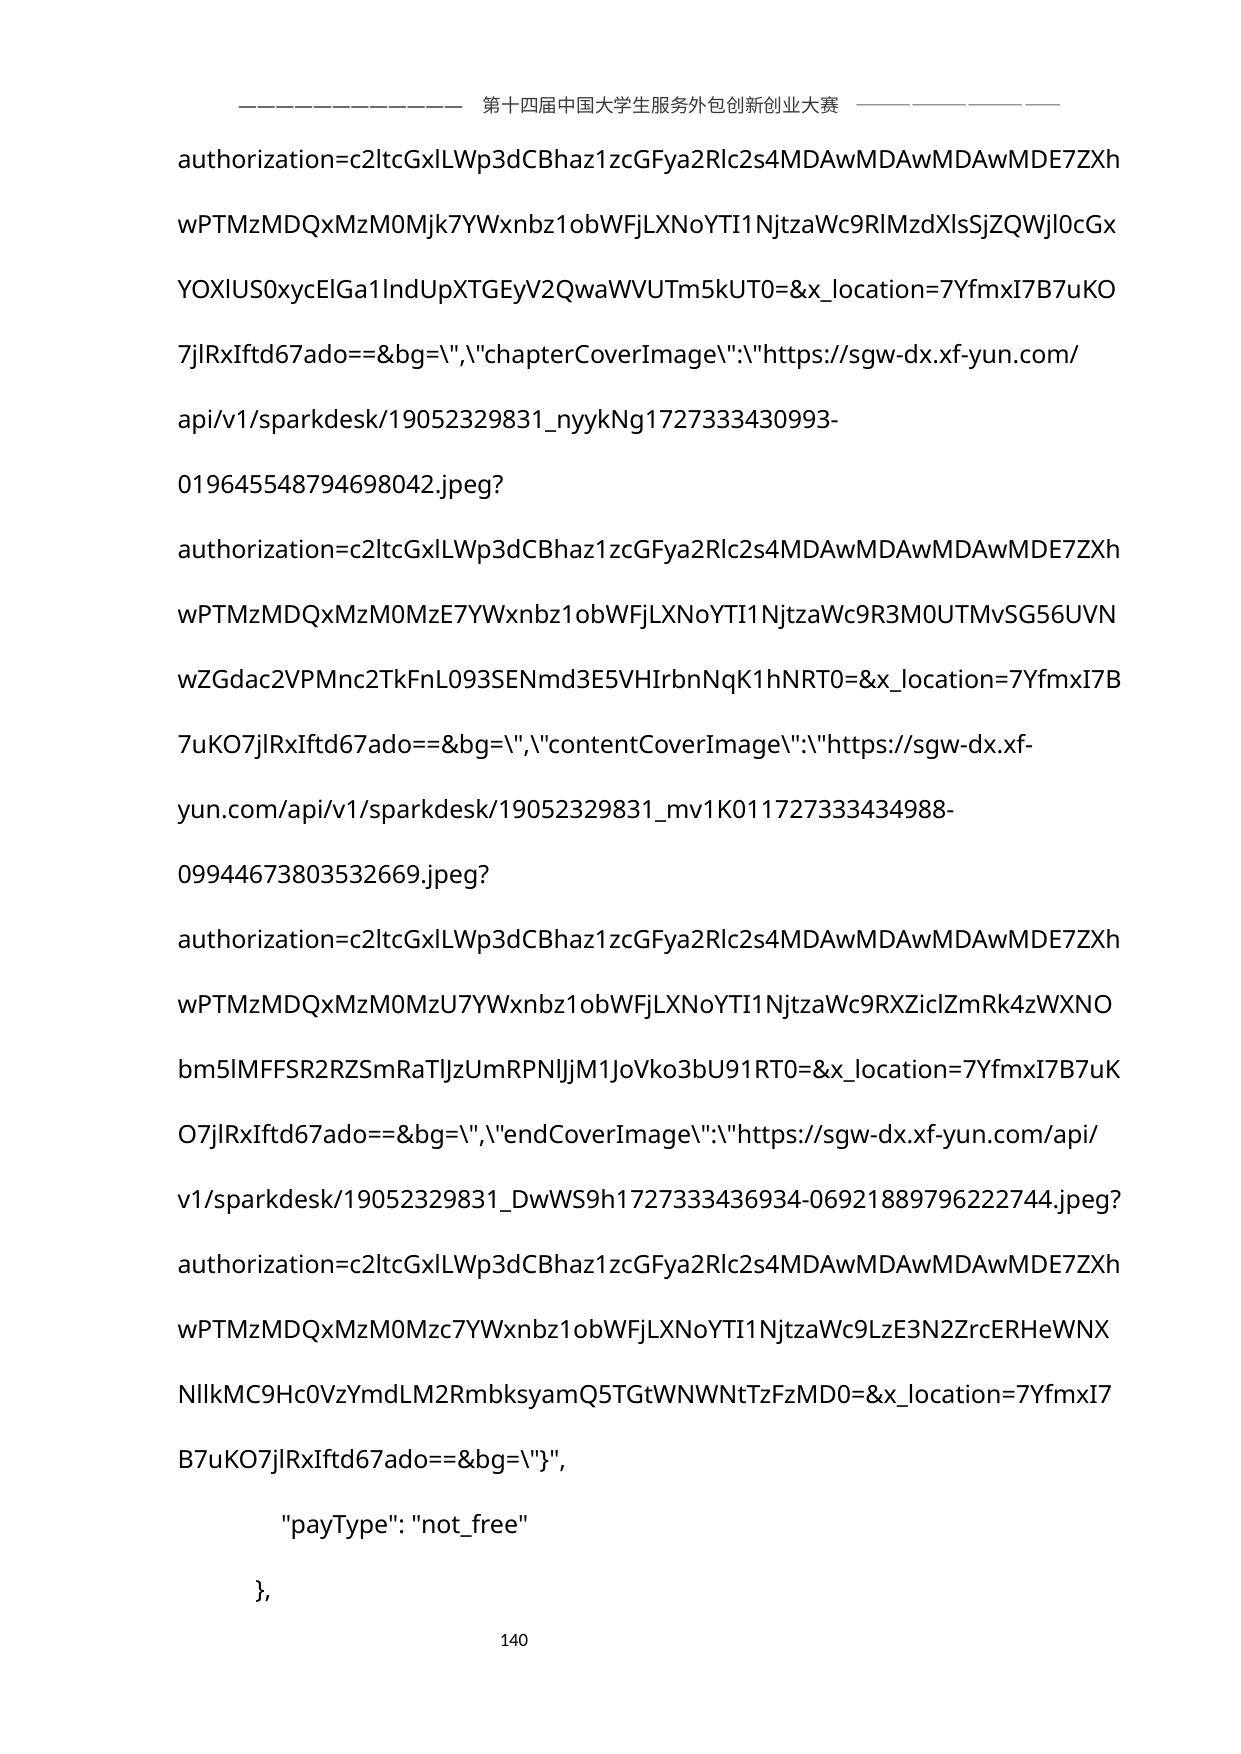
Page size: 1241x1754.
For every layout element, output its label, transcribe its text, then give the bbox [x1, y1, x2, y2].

text }, [177, 1556, 1122, 1621]
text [177, 126, 1122, 1491]
text "payType": "not_free" [177, 1491, 1122, 1556]
